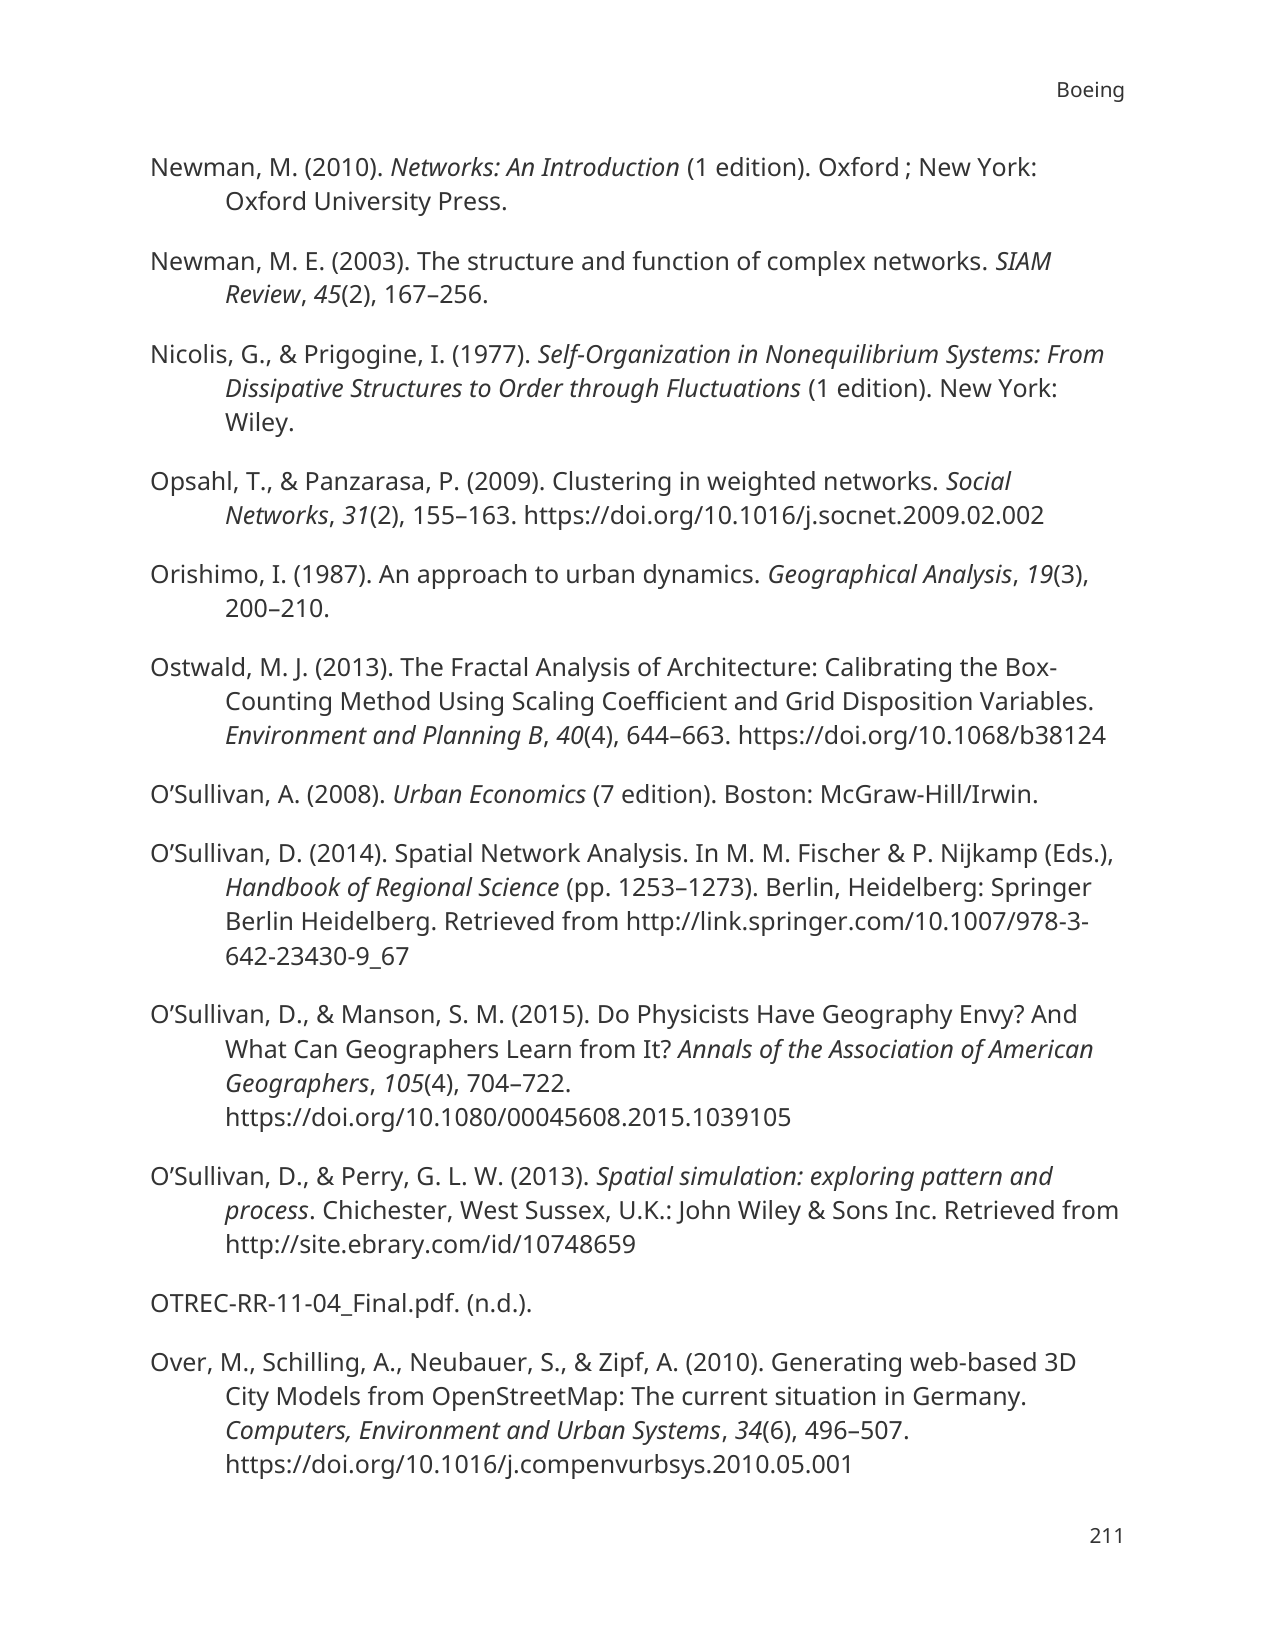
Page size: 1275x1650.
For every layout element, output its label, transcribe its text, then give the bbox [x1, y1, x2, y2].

text Orishimo, I. (1987). An approach to urban dynamics. Geographical Analysis, 19(3), 200–210. [150, 557, 1125, 625]
text Over, M., Schilling, A., Neubauer, S., & Zipf, A. (2010). Generating web-based 3D City Models from OpenStreetMap: The current situation in Germany. Computers, Environment and Urban Systems, 34(6), 496–507. https://doi.org/10.1016/j.compenvurbsys.2010.05.001 [150, 1345, 1125, 1481]
text Opsahl, T., & Panzarasa, P. (2009). Clustering in weighted networks. Social Networks, 31(2), 155–163. https://doi.org/10.1016/j.socnet.2009.02.002 [150, 463, 1125, 532]
text O’Sullivan, D. (2014). Spatial Network Analysis. In M. M. Fischer & P. Nijkamp (Eds.), Handbook of Regional Science (pp. 1253–1273). Berlin, Heidelberg: Springer Berlin Heidelberg. Retrieved from http://link.springer.com/10.1007/978-3-642-23430-9_67 [150, 836, 1125, 972]
text O’Sullivan, A. (2008). Urban Economics (7 edition). Boston: McGraw-Hill/Irwin. [150, 777, 1125, 811]
text Newman, M. E. (2003). The structure and function of complex networks. SIAM Review, 45(2), 167–256. [150, 243, 1125, 311]
text Newman, M. (2010). Networks: An Introduction (1 edition). Oxford ; New York: Oxford University Press. [150, 150, 1125, 218]
text Nicolis, G., & Prigogine, I. (1977). Self-Organization in Nonequilibrium Systems: From Dissipative Structures to Order through Fluctuations (1 edition). New York: Wiley. [150, 336, 1125, 438]
text OTREC-RR-11-04_Final.pdf. (n.d.). [150, 1286, 1125, 1320]
text O’Sullivan, D., & Manson, S. M. (2015). Do Physicists Have Geography Envy? And What Can Geographers Learn from It? Annals of the Association of American Geographers, 105(4), 704–722. https://doi.org/10.1080/00045608.2015.1039105 [150, 997, 1125, 1133]
text O’Sullivan, D., & Perry, G. L. W. (2013). Spatial simulation: exploring pattern and process. Chichester, West Sussex, U.K.: John Wiley & Sons Inc. Retrieved from http://site.ebrary.com/id/10748659 [150, 1158, 1125, 1261]
text Ostwald, M. J. (2013). The Fractal Analysis of Architecture: Calibrating the Box-Counting Method Using Scaling Coefficient and Grid Disposition Variables. Environment and Planning B, 40(4), 644–663. https://doi.org/10.1068/b38124 [150, 650, 1125, 752]
